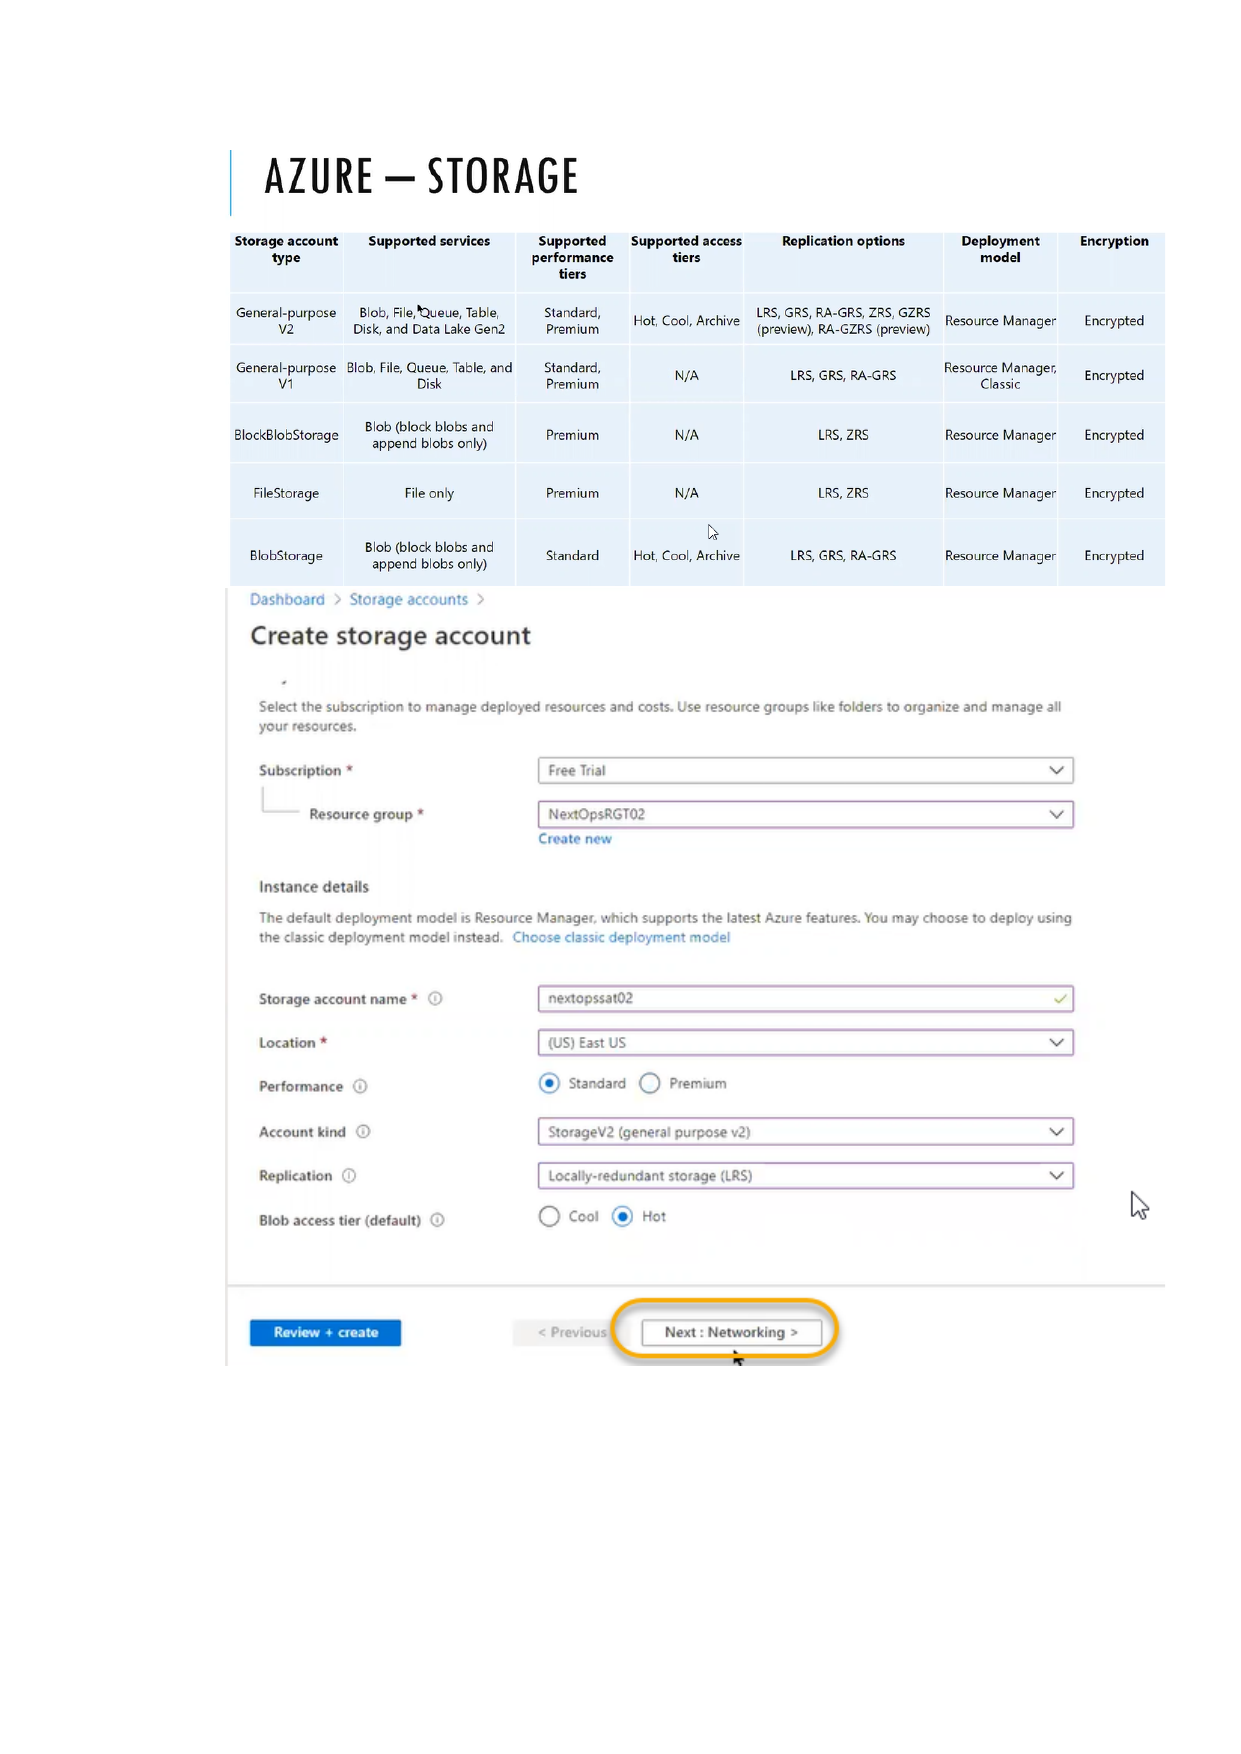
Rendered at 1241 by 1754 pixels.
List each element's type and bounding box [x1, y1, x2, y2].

picture [225, 150, 1166, 586]
picture [225, 588, 1166, 1366]
